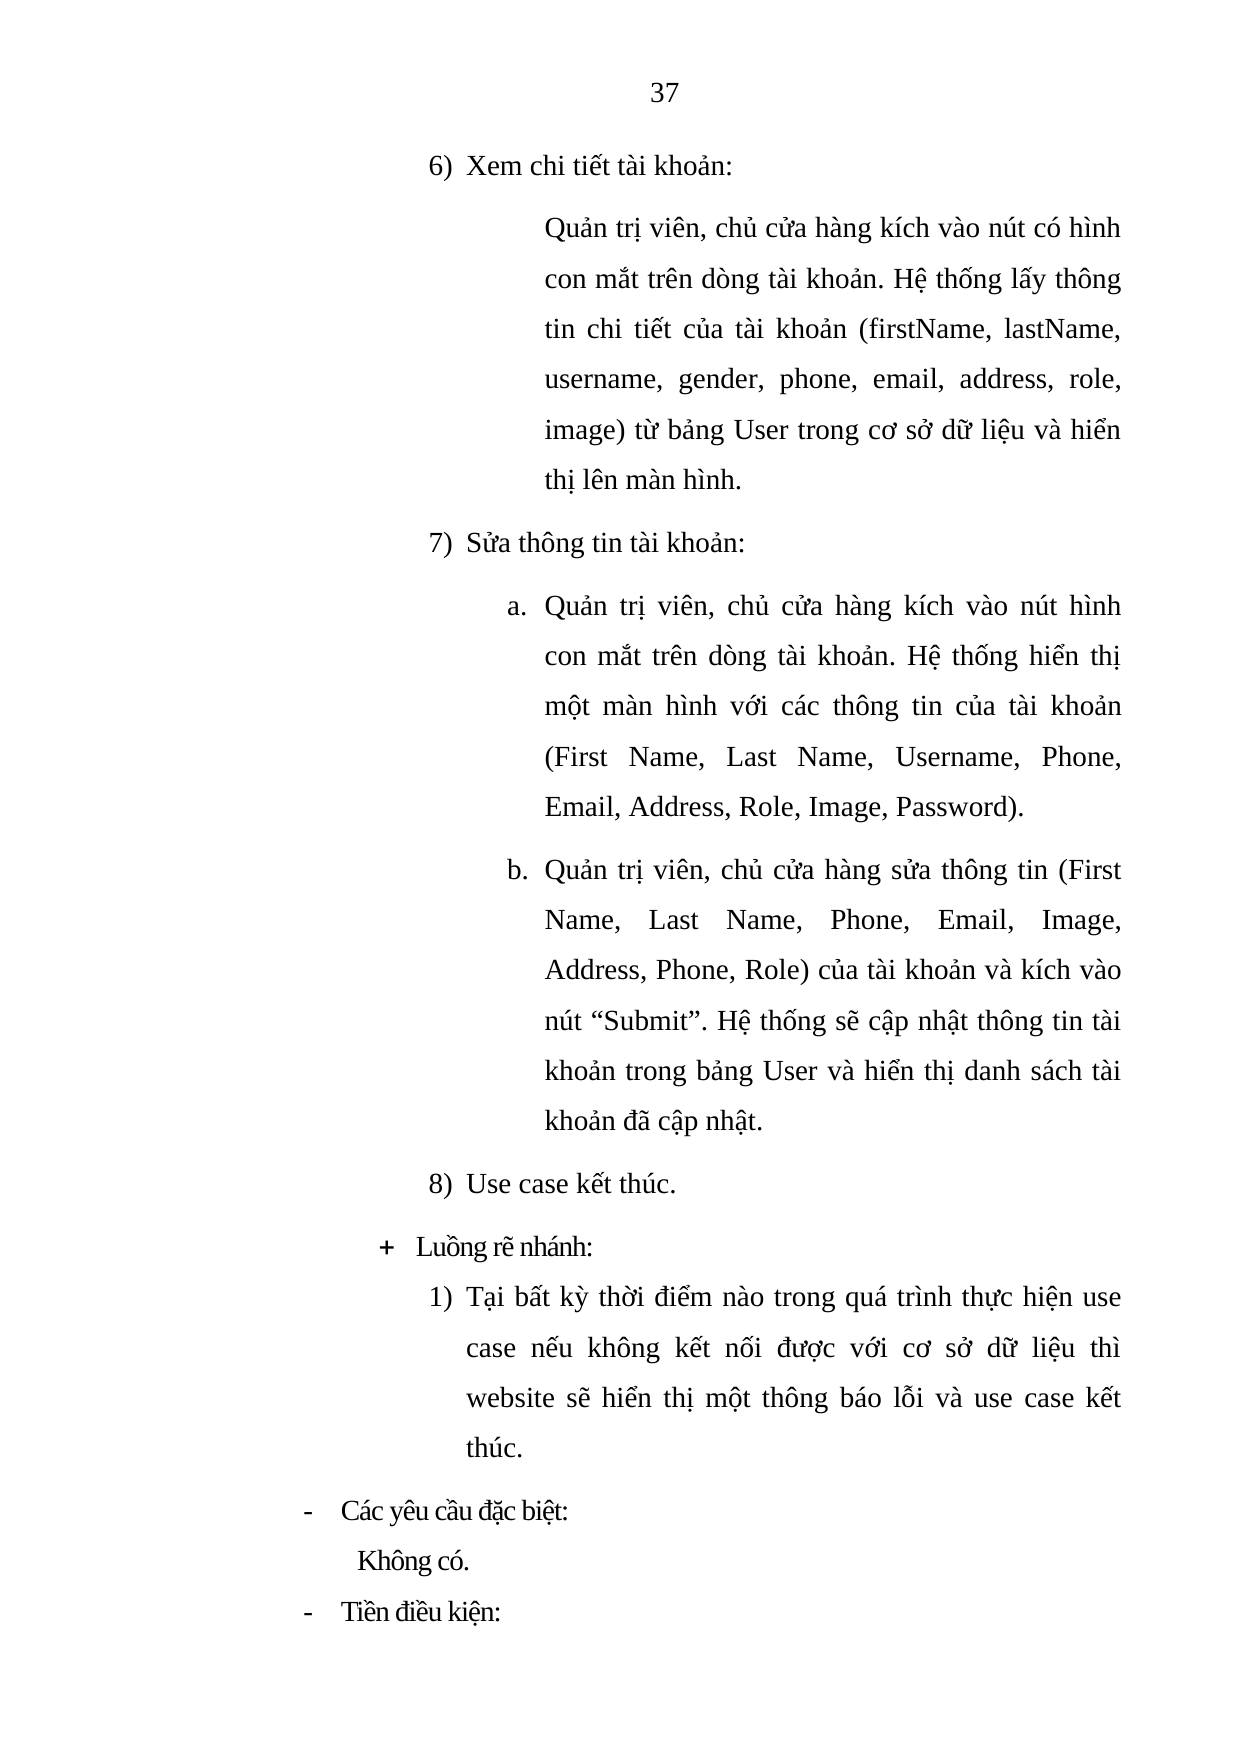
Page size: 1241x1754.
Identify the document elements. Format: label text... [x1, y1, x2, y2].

text Xem chi tiết tài khoản: [428, 148, 1122, 181]
title Luồng rẽ nhánh: [378, 1229, 1122, 1263]
list Quản trị viên, chủ cửa hàng kích vào nút hình con mắt trên dòng tài khoản. Hệ thống hiển thị một màn hình với các thông tin của tài khoản (First Name, Last Name, Username, Phone, Email, Address, Role, Image, Password). [507, 588, 1122, 822]
list Quản trị viên, chủ cửa hàng sửa thông tin (First Name, Last Name, Phone, Email, Image, Address, Phone, Role) của tài khoản và kích vào nút “Submit”. Hệ thống sẽ cập nhật thông tin tài khoản trong bảng User và hiển thị danh sách tài khoản đã cập nhật. [507, 852, 1122, 1137]
list Quản trị viên, chủ cửa hàng kích vào nút có hình con mắt trên dòng tài khoản. Hệ thống lấy thông tin chi tiết của tài khoản (firstName, lastName, username, gender, phone, email, address, role, image) từ bảng User trong cơ sở dữ liệu và hiển thị lên màn hình. [544, 211, 1122, 496]
text Use case kết thúc. [428, 1166, 1122, 1200]
title Tiền điều kiện: [303, 1594, 1122, 1627]
title Các yêu cầu đặc biệt: [303, 1493, 1122, 1527]
title Không có. [357, 1543, 1122, 1577]
text Sửa thông tin tài khoản: [428, 525, 1122, 558]
list Tại bất kỳ thời điểm nào trong quá trình thực hiện use case nếu không kết nối được với cơ sở dữ liệu thì website sẽ hiển thị một thông báo lỗi và use case kết thúc. [428, 1279, 1122, 1464]
